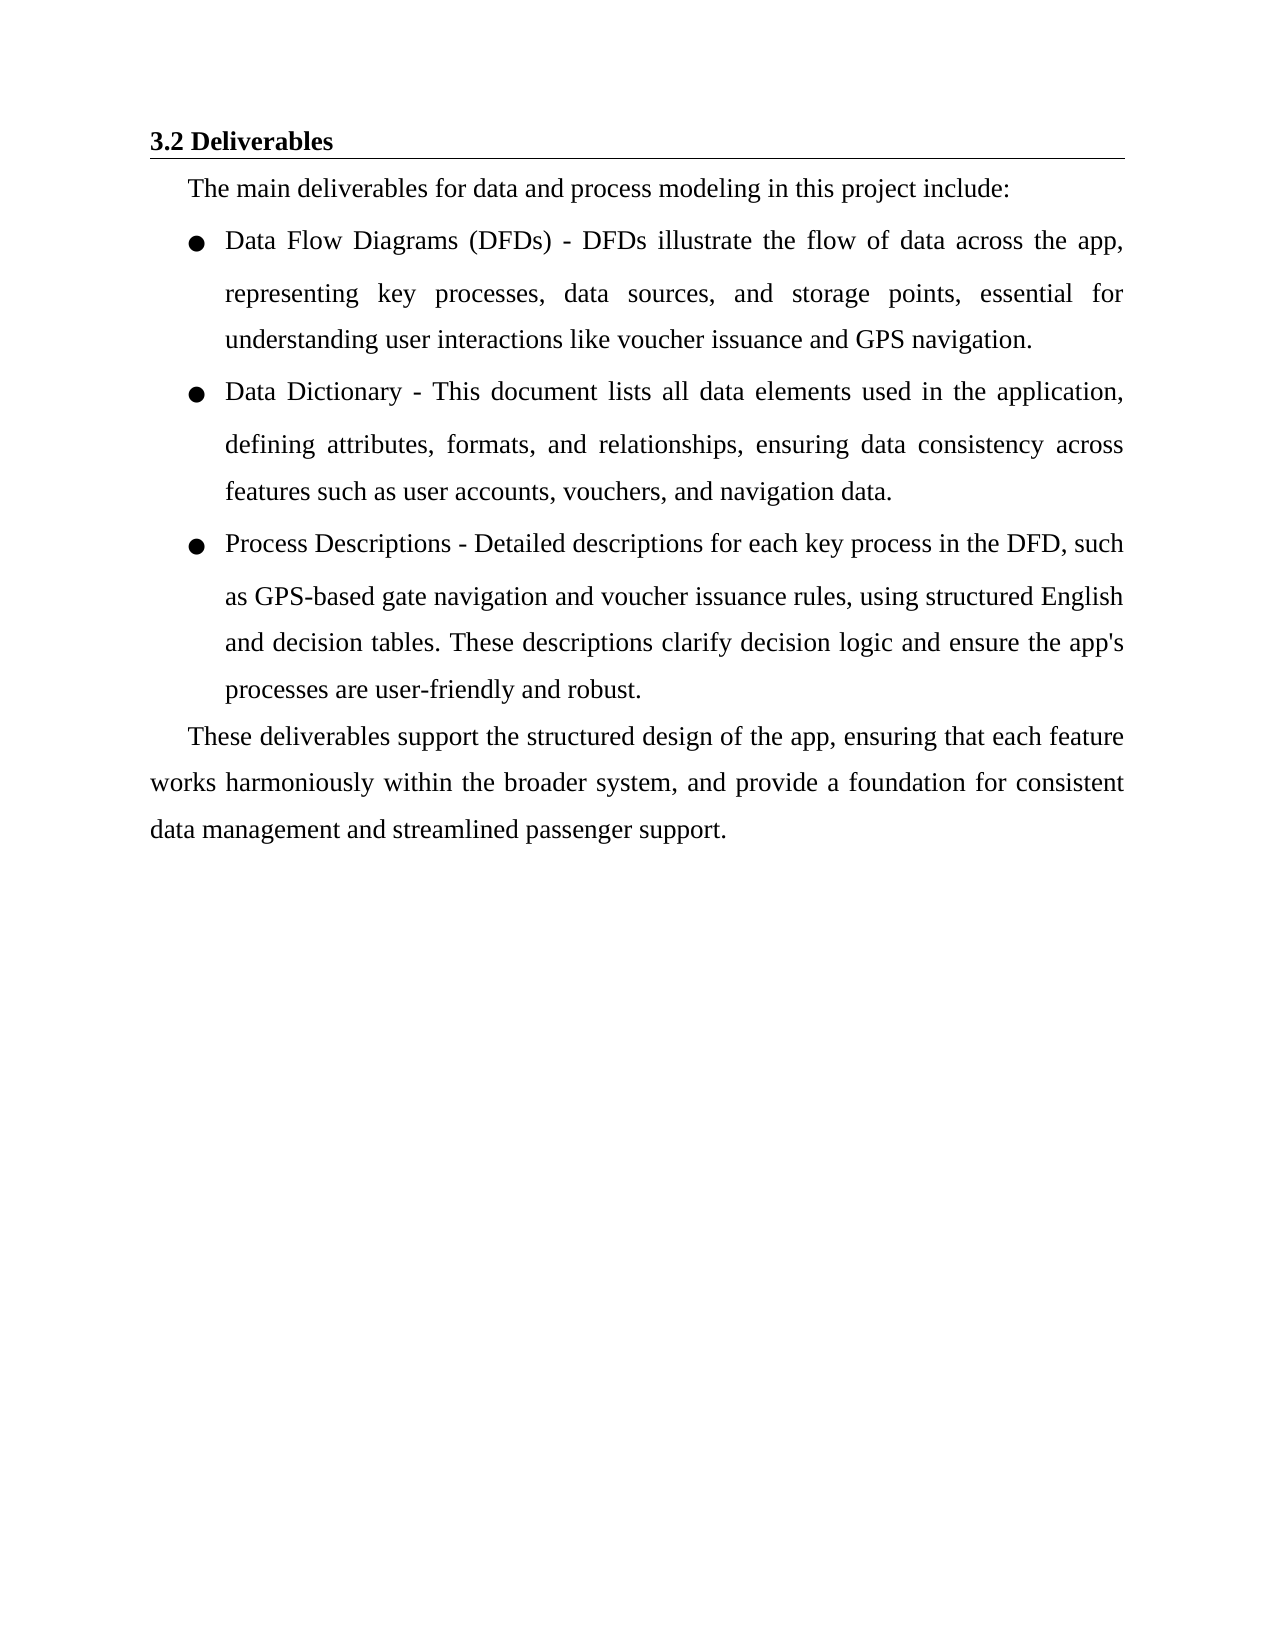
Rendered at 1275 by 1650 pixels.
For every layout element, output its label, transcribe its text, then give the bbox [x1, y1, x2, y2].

text The main deliverables for data and process modeling in this project include: [150, 172, 1125, 203]
list Process Descriptions - Detailed descriptions for each key process in the DFD, such as GPS-based gate navigation and voucher issuance rules, using structured English and decision tables. These descriptions clarify decision logic and ensure the app's processes are user-friendly and robust. [187, 522, 1125, 704]
subtitle 3.2 Deliverables [150, 125, 1125, 158]
list Data Dictionary - This document lists all data elements used in the application, defining attributes, formats, and relationships, ensuring data consistency across features such as user accounts, vouchers, and navigation data. [187, 370, 1125, 506]
list Data Flow Diagrams (DFDs) - DFDs illustrate the flow of data across the app, representing key processes, data sources, and storage points, essential for understanding user interactions like voucher issuance and GPS navigation. [187, 218, 1125, 354]
text These deliverables support the structured design of the app, ensuring that each feature works harmoniously within the broader system, and provide a foundation for consistent data management and streamlined passenger support. [150, 720, 1125, 844]
